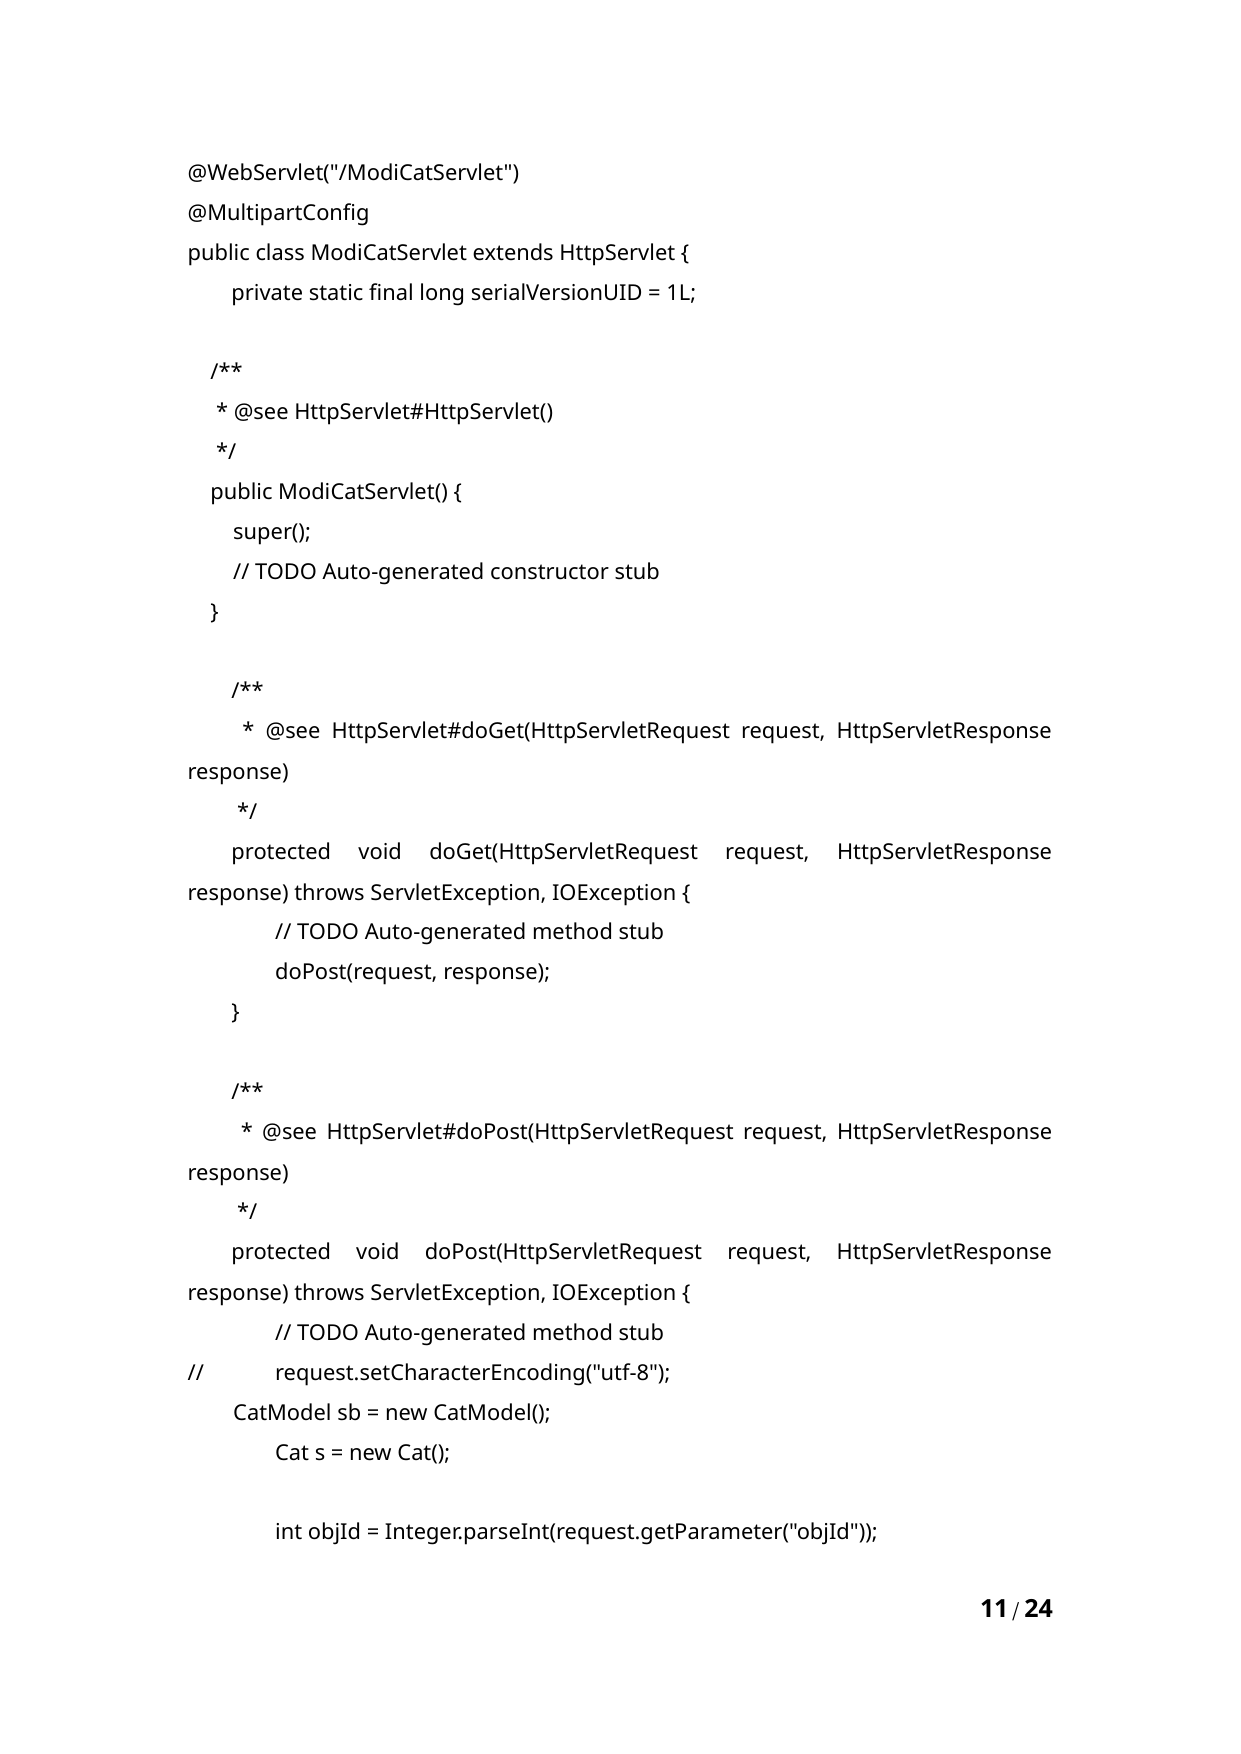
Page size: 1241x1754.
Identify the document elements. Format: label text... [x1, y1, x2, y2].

text /** [187, 674, 1053, 707]
text @WebServlet("/ModiCatServlet") [187, 156, 1053, 188]
text // TODO Auto-generated constructor stub [187, 554, 1053, 587]
text super(); [187, 514, 1053, 547]
text protected void doPost(HttpServletRequest request, HttpServletResponse response) throws ServletException, IOException { [187, 1235, 1053, 1308]
text /** [187, 1074, 1053, 1107]
text private static final long serialVersionUID = 1L; [187, 275, 1053, 308]
text * @see HttpServlet#doGet(HttpServletRequest request, HttpServletResponse response) [187, 714, 1053, 787]
text @MultipartConfig [187, 195, 1053, 228]
text } [187, 594, 1053, 627]
text public class ModiCatServlet extends HttpServlet { [187, 235, 1053, 268]
text public ModiCatServlet() { [187, 475, 1053, 507]
text */ [187, 435, 1053, 467]
text /** [187, 355, 1053, 387]
text * @see HttpServlet#HttpServlet() [187, 395, 1053, 427]
text // TODO Auto-generated method stub [187, 1315, 1053, 1348]
text CatModel sb = new CatModel(); [187, 1395, 1053, 1428]
text */ [187, 794, 1053, 827]
text // TODO Auto-generated method stub [187, 915, 1053, 947]
text Cat s = new Cat(); [187, 1435, 1053, 1468]
text int objId = Integer.parseInt(request.getParameter("objId")); [187, 1515, 1053, 1547]
text // request.setCharacterEncoding("utf-8"); [187, 1355, 1053, 1388]
text doPost(request, response); [187, 955, 1053, 987]
text } [187, 995, 1053, 1027]
text * @see HttpServlet#doPost(HttpServletRequest request, HttpServletResponse response) [187, 1114, 1053, 1188]
text */ [187, 1195, 1053, 1227]
text protected void doGet(HttpServletRequest request, HttpServletResponse response) throws ServletException, IOException { [187, 834, 1053, 908]
